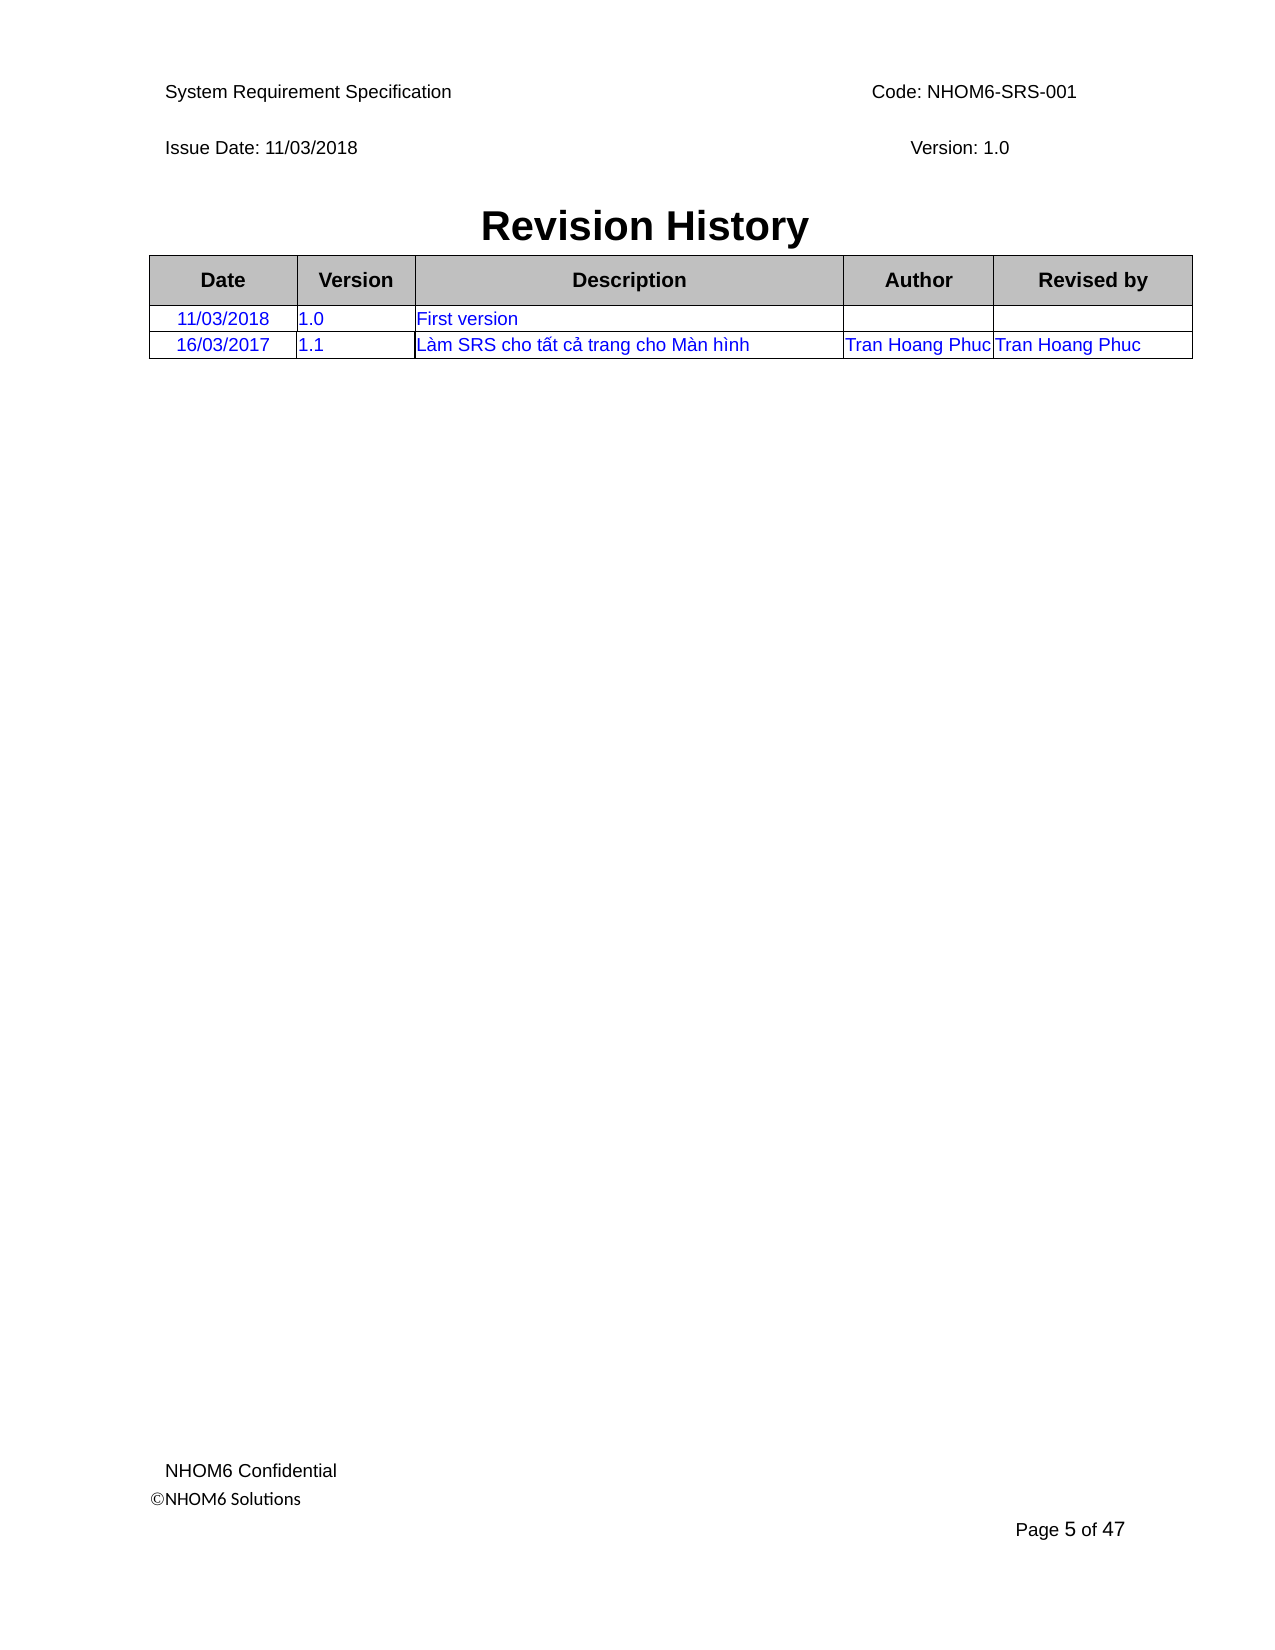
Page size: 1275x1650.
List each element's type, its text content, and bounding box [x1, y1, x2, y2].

text Revision History [165, 201, 1125, 249]
table_header Author [844, 256, 993, 305]
table_header Description [416, 256, 843, 305]
table_cell Làm SRS cho tất cả trang cho Màn hình [416, 332, 843, 358]
table_cell First version [416, 306, 843, 331]
table_header Version [298, 256, 415, 305]
table_header Date [150, 256, 297, 305]
table_cell [844, 306, 993, 331]
table_cell 11/03/2018 [150, 306, 297, 331]
table_cell Tran Hoang Phuc [844, 332, 993, 358]
table_cell [994, 306, 1192, 331]
table_header Revised by [994, 256, 1192, 305]
table_cell Tran Hoang Phuc [994, 332, 1192, 358]
table_cell 1.1 [297, 332, 414, 358]
table_cell 1.0 [298, 306, 415, 331]
table_cell 16/03/2017 [150, 332, 296, 358]
